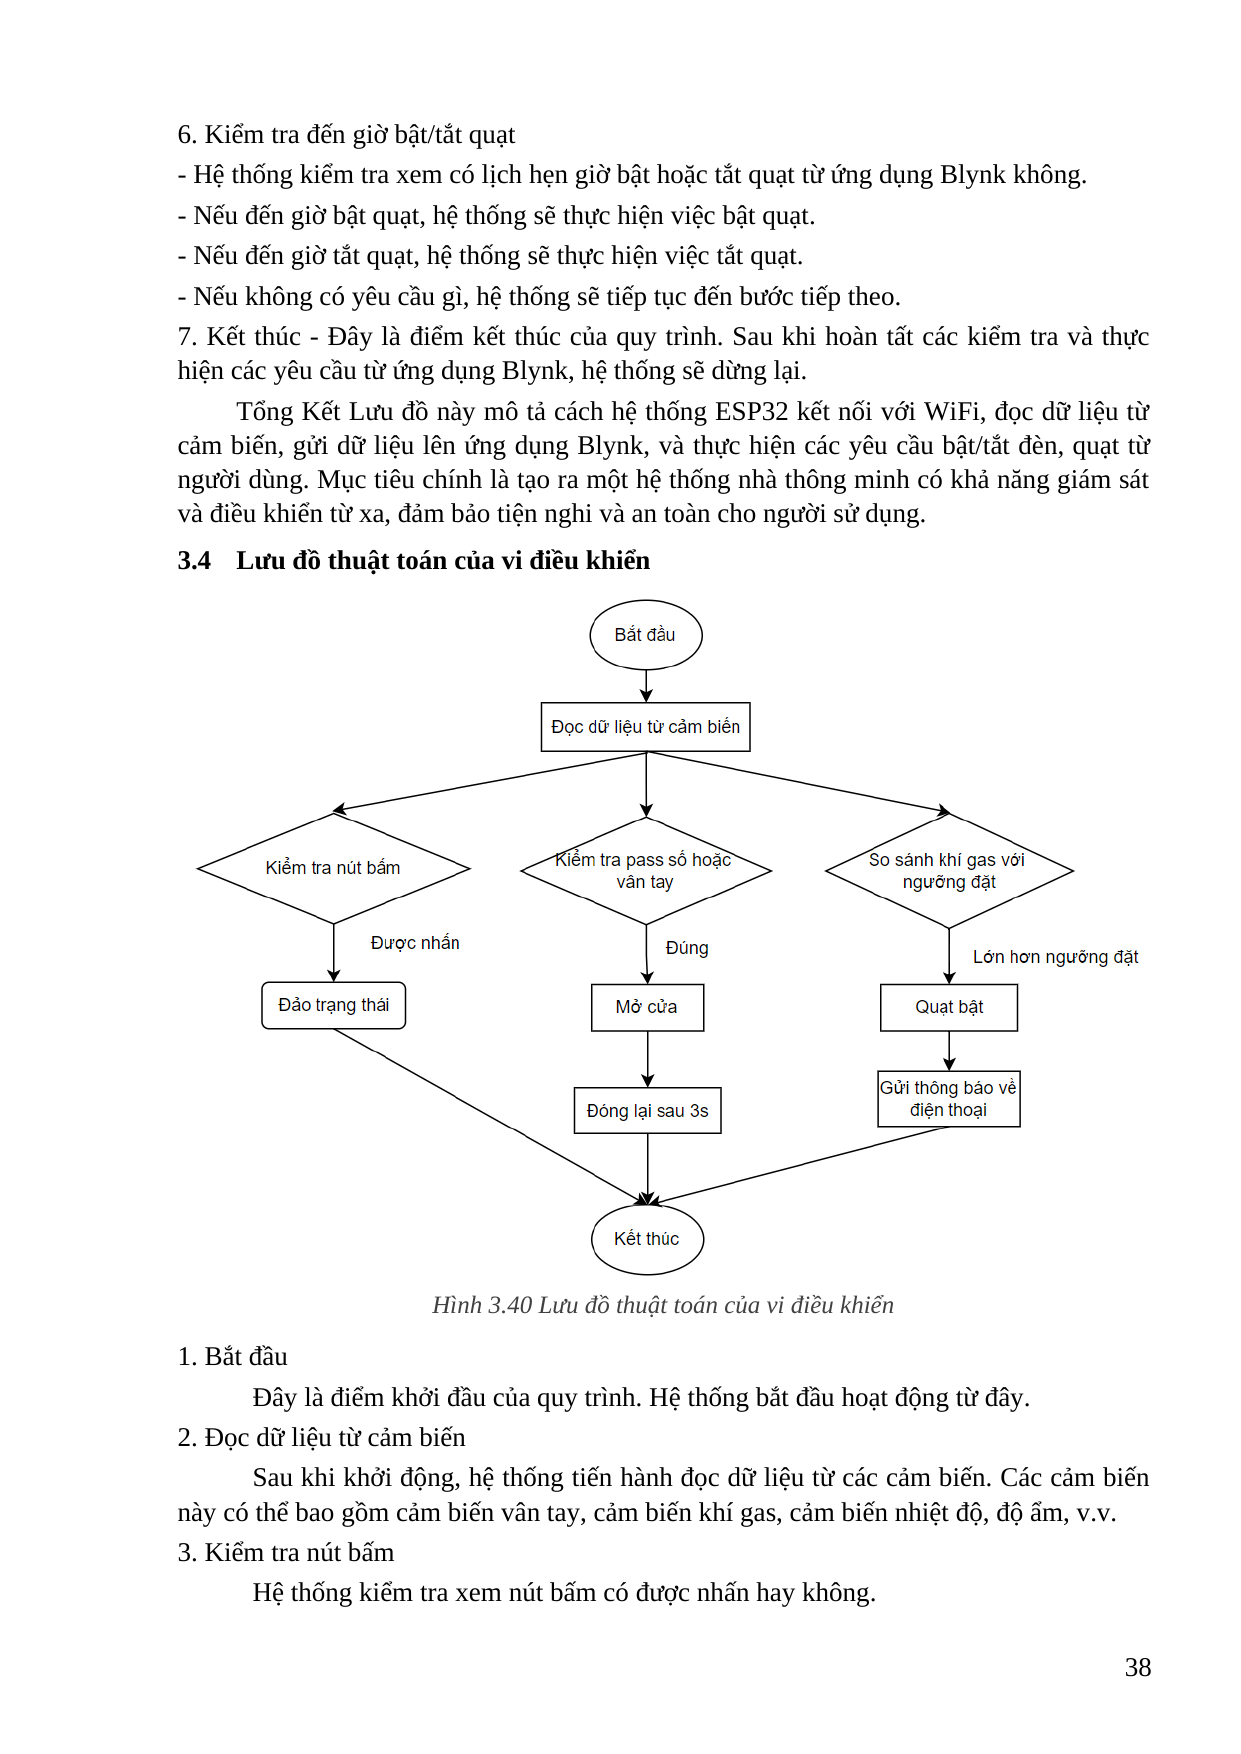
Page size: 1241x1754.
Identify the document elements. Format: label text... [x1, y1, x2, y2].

text - Nếu đến giờ tắt quạt, hệ thống sẽ thực hiện việc tắt quạt. [177, 239, 1152, 271]
text - Nếu đến giờ bật quạt, hệ thống sẽ thực hiện việc bật quạt. [177, 199, 1152, 230]
text - Nếu không có yêu cầu gì, hệ thống sẽ tiếp tục đến bước tiếp theo. [177, 280, 1152, 311]
text - Hệ thống kiểm tra xem có lịch hẹn giờ bật hoặc tắt quạt từ ứng dụng Blynk không. [177, 158, 1152, 190]
text Sau khi khởi động, hệ thống tiến hành đọc dữ liệu từ các cảm biến. Các cảm biến này có thể bao gồm cảm biến vân tay, cảm biến khí gas, cảm biến nhiệt độ, độ ẩm, v.v. [177, 1461, 1152, 1527]
picture [177, 590, 1152, 1282]
subtitle Lưu đồ thuật toán của vi điều khiển [177, 544, 1152, 575]
text 1. Bắt đầu [177, 1340, 1152, 1371]
text Đây là điểm khởi đầu của quy trình. Hệ thống bắt đầu hoạt động từ đây. [177, 1381, 1152, 1412]
text 7. Kết thúc - Đây là điểm kết thúc của quy trình. Sau khi hoàn tất các kiểm tra và thực hiện các yêu cầu từ ứng dụng Blynk, hệ thống sẽ dừng lại. [177, 320, 1152, 386]
text Hệ thống kiểm tra xem nút bấm có được nhấn hay không. [177, 1576, 1152, 1608]
text 2. Đọc dữ liệu từ cảm biến [177, 1421, 1152, 1452]
text Tổng Kết Lưu đồ này mô tả cách hệ thống ESP32 kết nối với WiFi, đọc dữ liệu từ cảm biến, gửi dữ liệu lên ứng dụng Blynk, và thực hiện các yêu cầu bật/tắt đèn, quạt từ người dùng. Mục tiêu chính là tạo ra một hệ thống nhà thông minh có khả năng giám sát và điều khiển từ xa, đảm bảo tiện nghi và an toàn cho người sử dụng. [177, 395, 1152, 528]
text 3. Kiểm tra nút bấm [177, 1536, 1152, 1567]
text 6. Kiểm tra đến giờ bật/tắt quạt [177, 118, 1152, 149]
